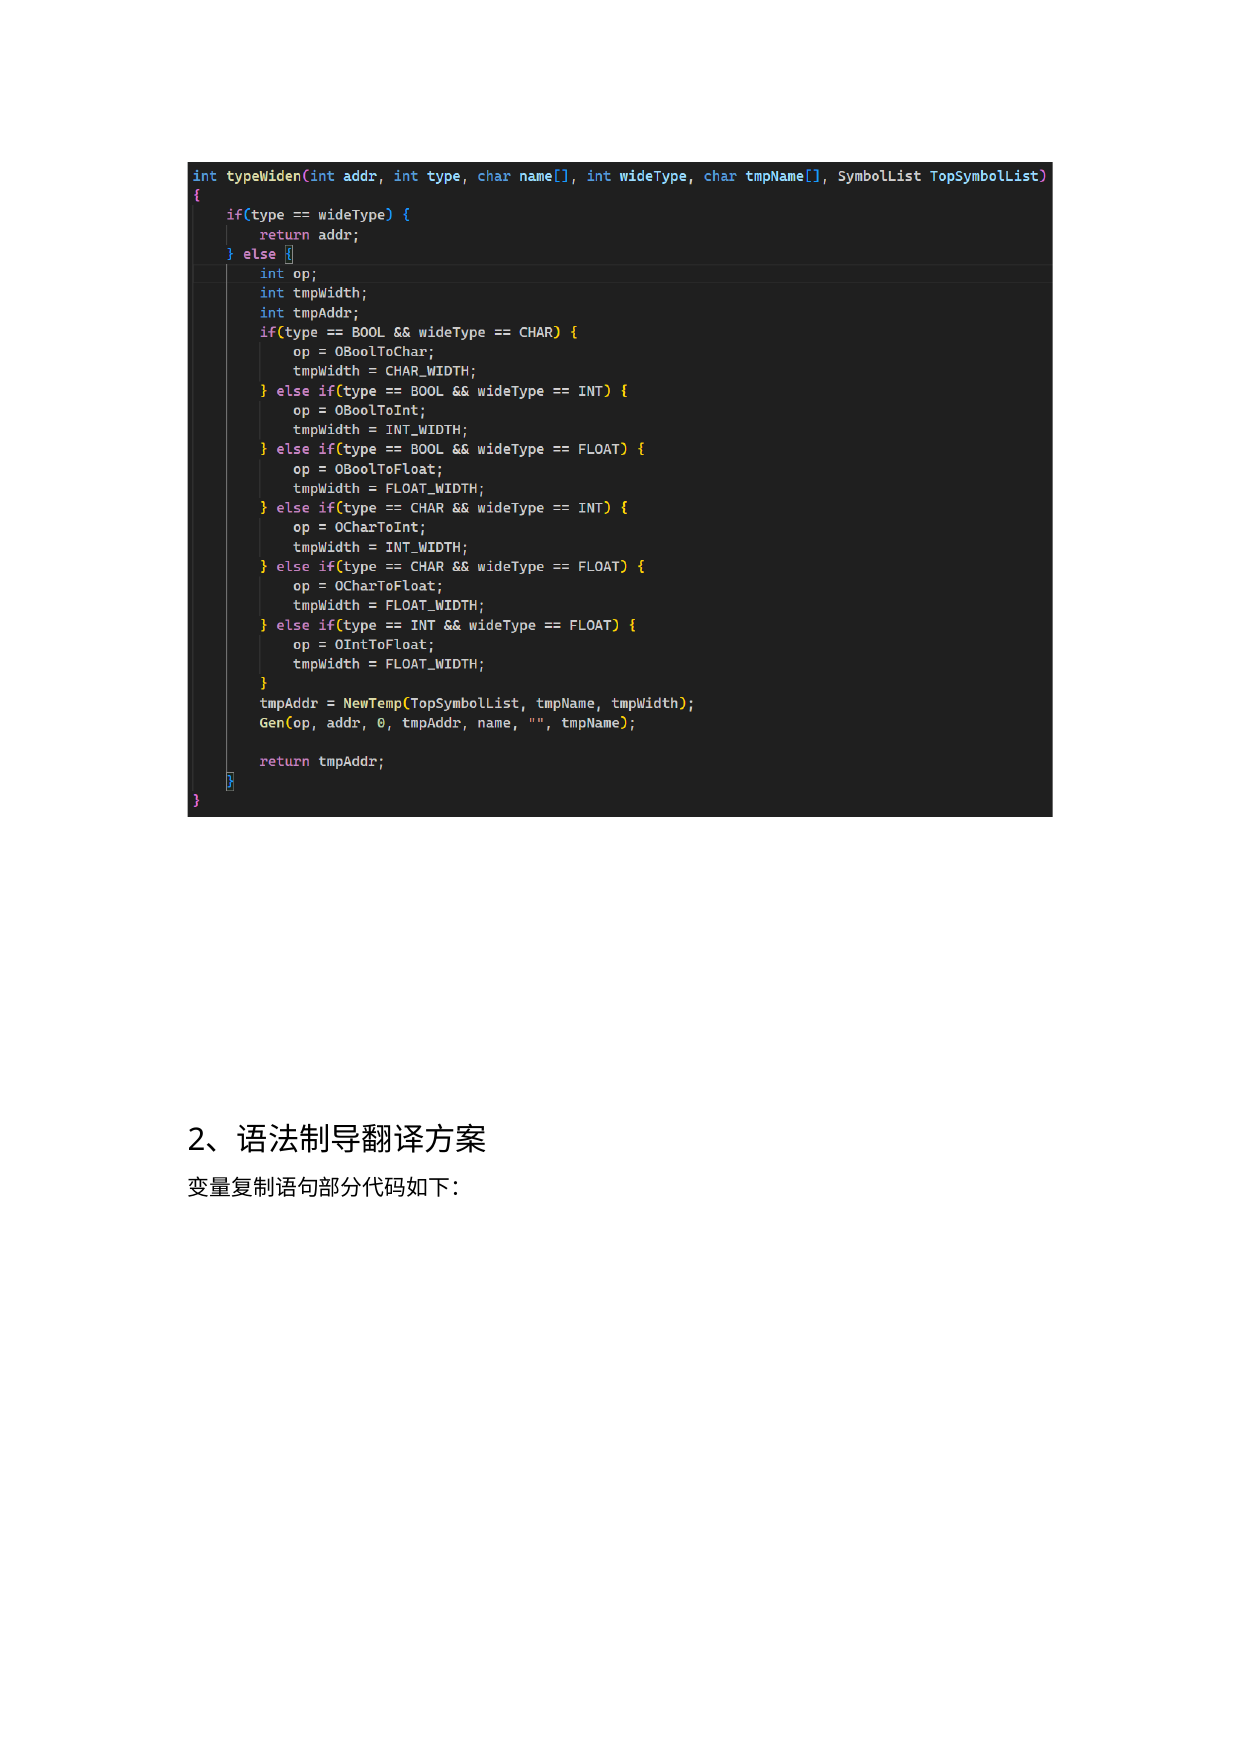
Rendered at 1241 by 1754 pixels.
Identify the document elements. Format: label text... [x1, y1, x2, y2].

picture [187, 162, 1053, 817]
text 2、语法制导翻译方案 [187, 1104, 1053, 1169]
text 变量复制语句部分代码如下： [187, 1169, 1053, 1202]
